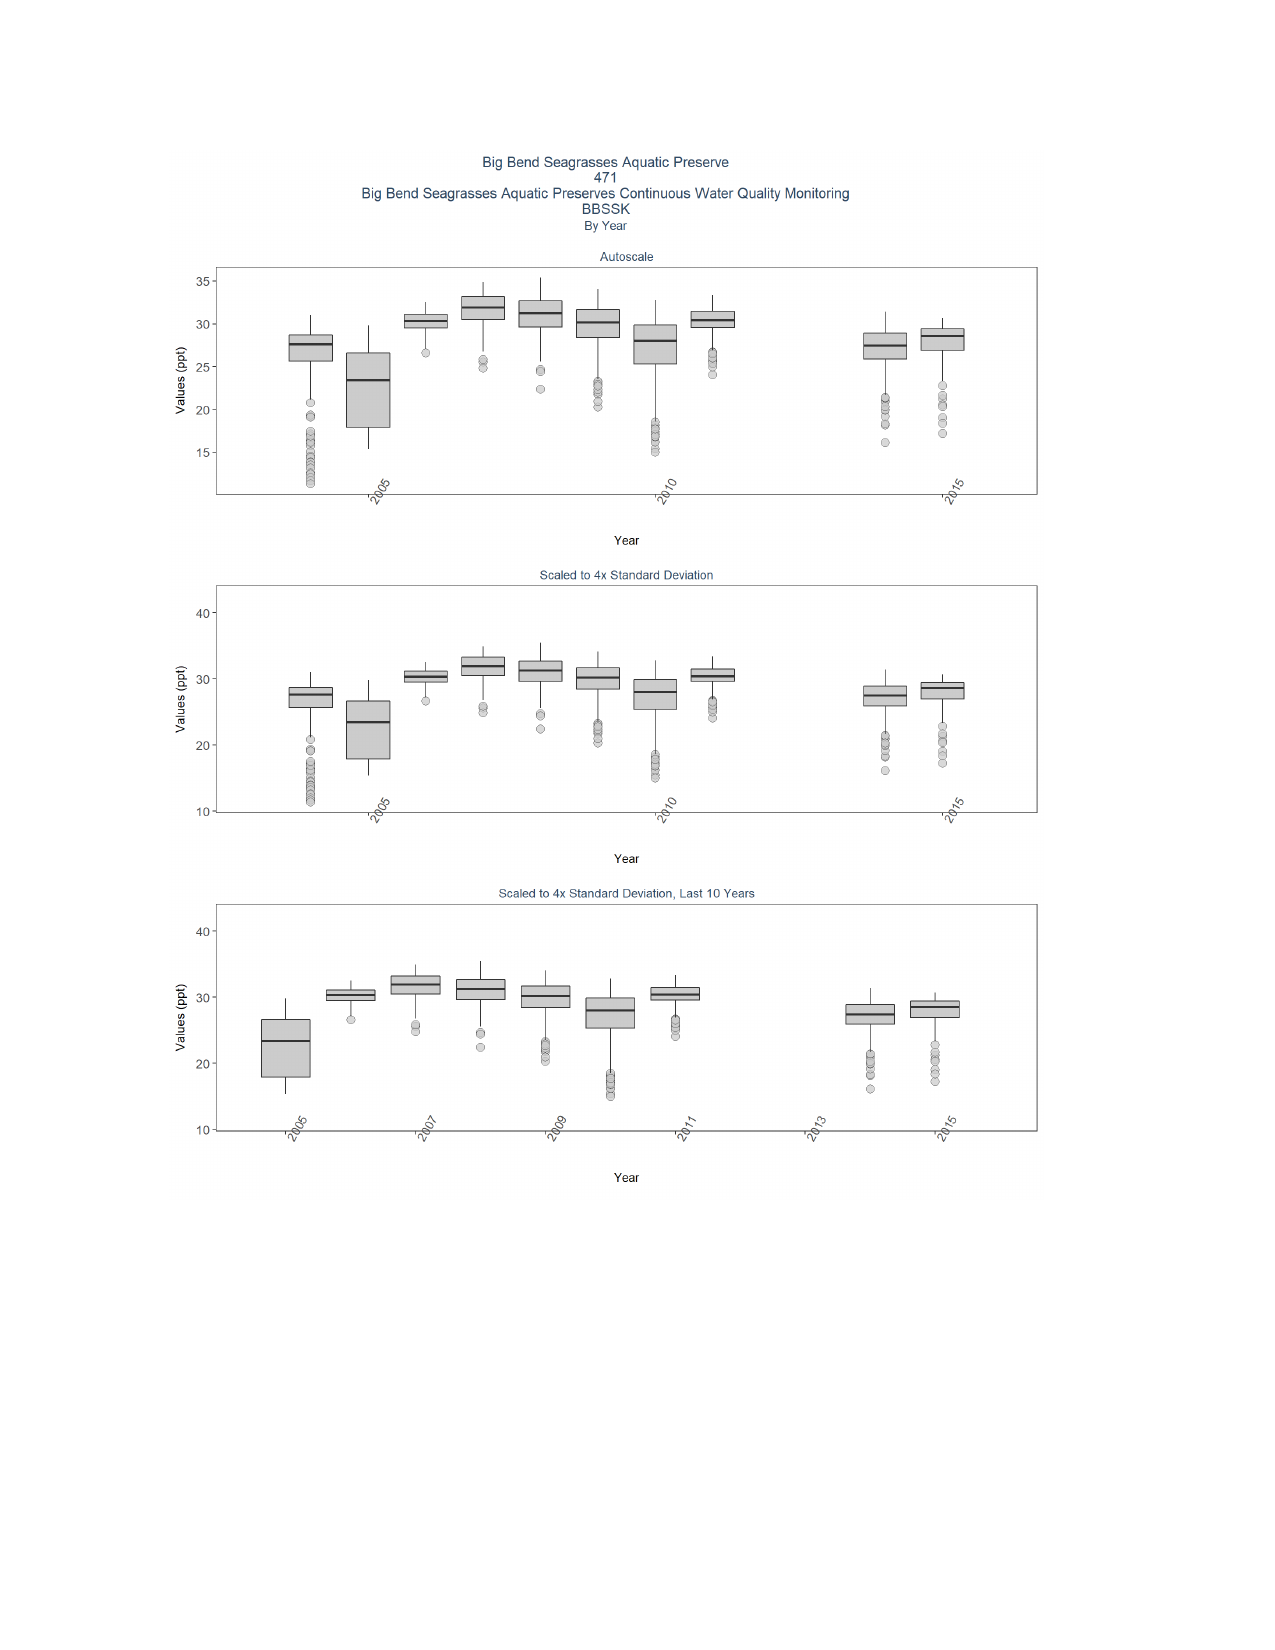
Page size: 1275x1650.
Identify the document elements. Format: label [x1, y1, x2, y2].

picture [168, 150, 1044, 1200]
